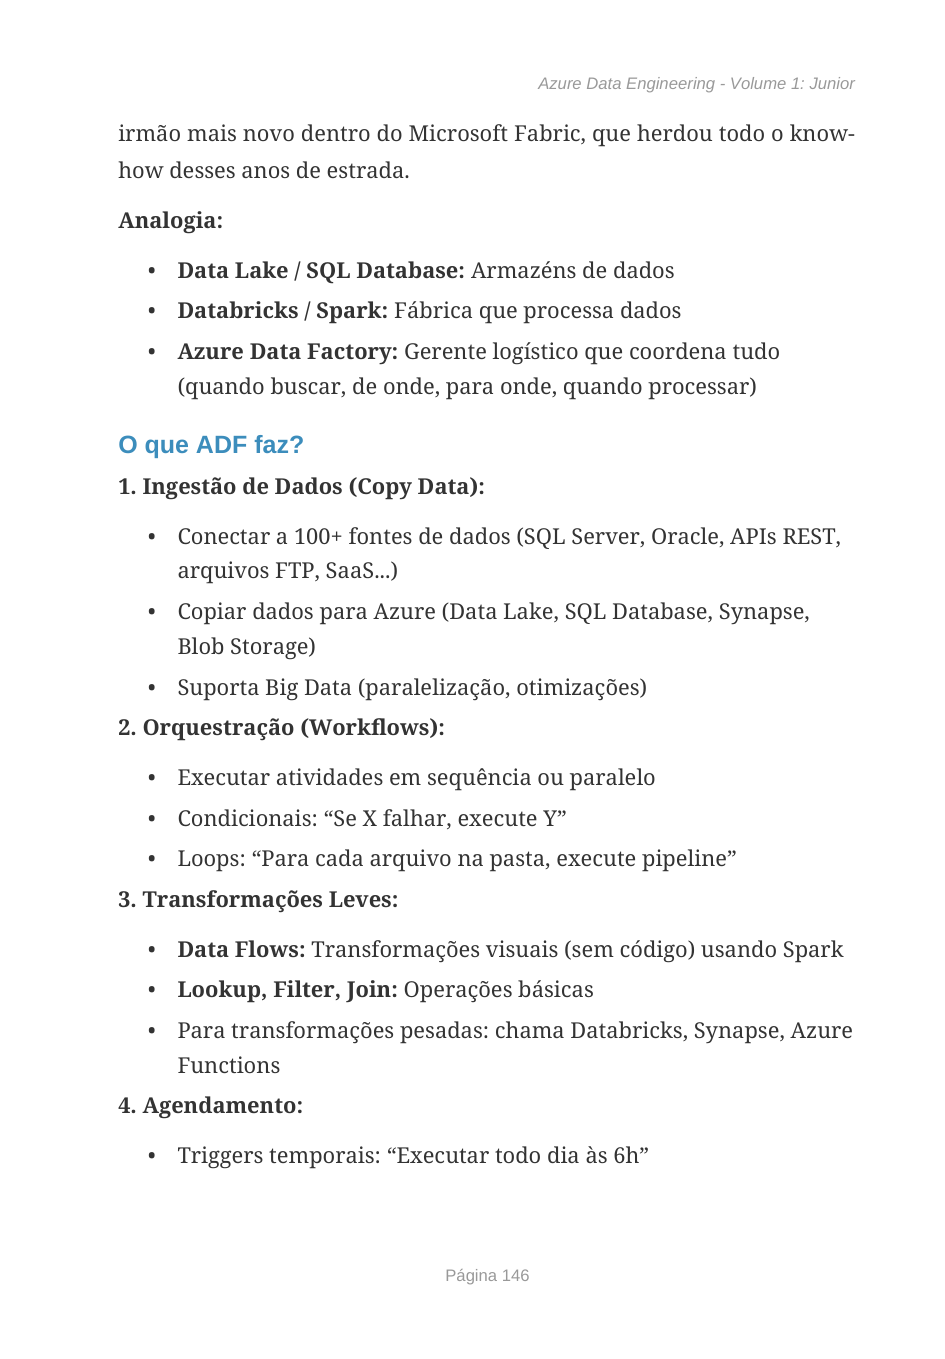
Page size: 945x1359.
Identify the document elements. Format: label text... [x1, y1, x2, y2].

list Copiar dados para Azure (Data Lake, SQL Database, Synapse, Blob Storage) [148, 596, 856, 661]
list Condicionais: “Se X falhar, execute Y” [148, 803, 856, 832]
text 3. Transformações Leves: [118, 884, 856, 914]
list Suporta Big Data (paralelização, otimizações) [148, 671, 856, 701]
list Conectar a 100+ fontes de dados (SQL Server, Oracle, APIs REST, arquivos FTP, SaaS...) [148, 521, 856, 585]
list Databricks / Spark: Fábrica que processa dados [148, 295, 856, 325]
list Para transformações pesadas: chama Databricks, Synapse, Azure Functions [148, 1015, 856, 1079]
list Data Lake / SQL Database: Armazéns de dados [148, 255, 856, 284]
subtitle O que ADF faz? [118, 430, 856, 459]
list Lookup, Filter, Join: Operações básicas [148, 974, 856, 1004]
list Loops: “Para cada arquivo na pasta, execute pipeline” [148, 843, 856, 873]
text 1. Ingestão de Dados (Copy Data): [118, 471, 856, 501]
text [118, 118, 856, 185]
text 2. Orquestração (Workflows): [118, 712, 856, 742]
list Executar atividades em sequência ou paralelo [148, 762, 856, 792]
text Analogia: [118, 205, 856, 235]
list Triggers temporais: “Executar todo dia às 6h” [148, 1140, 856, 1170]
list Data Flows: Transformações visuais (sem código) usando Spark [148, 934, 856, 963]
list Azure Data Factory: Gerente logístico que coordena tudo (quando buscar, de onde, para onde, quando processar) [148, 336, 856, 400]
text 4. Agendamento: [118, 1090, 856, 1120]
